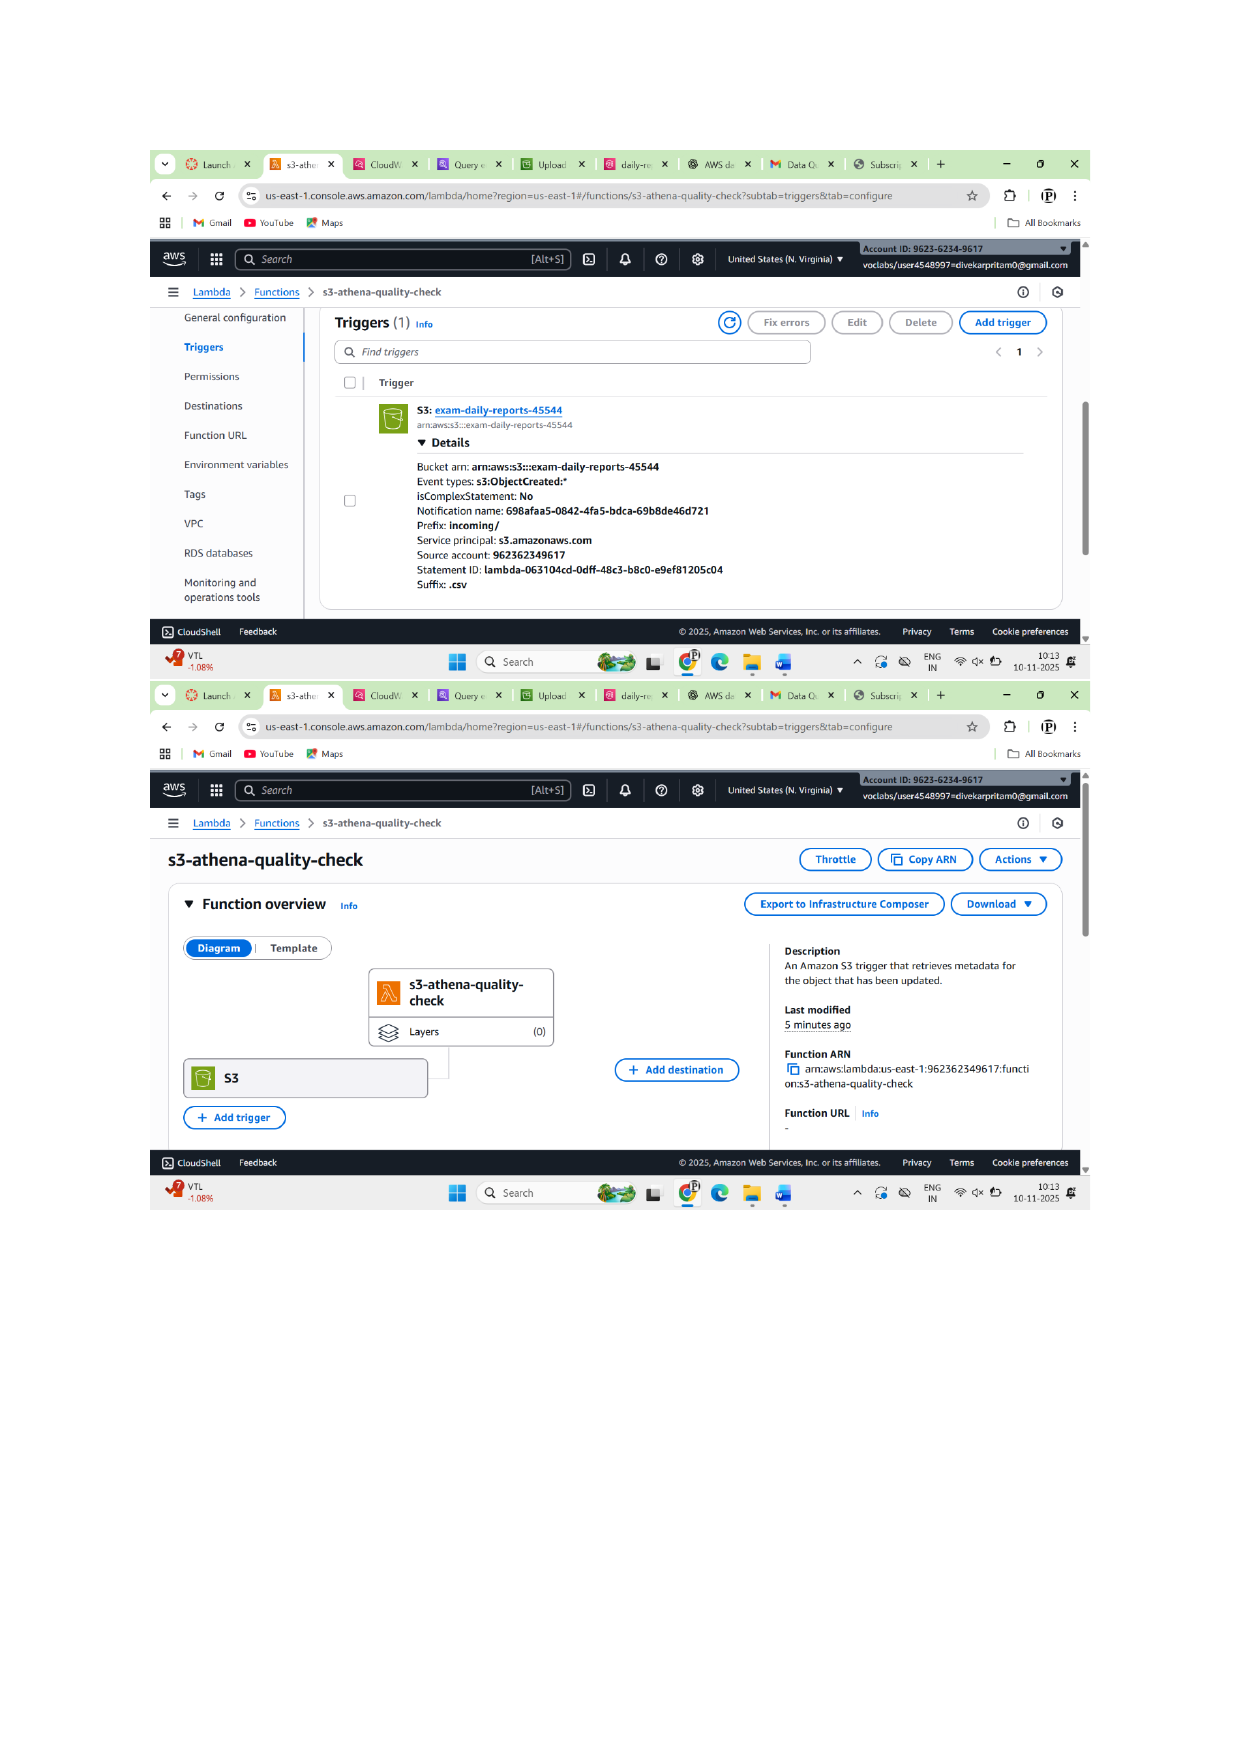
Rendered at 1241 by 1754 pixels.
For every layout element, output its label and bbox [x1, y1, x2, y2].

picture [150, 681, 1091, 1210]
picture [150, 150, 1091, 679]
